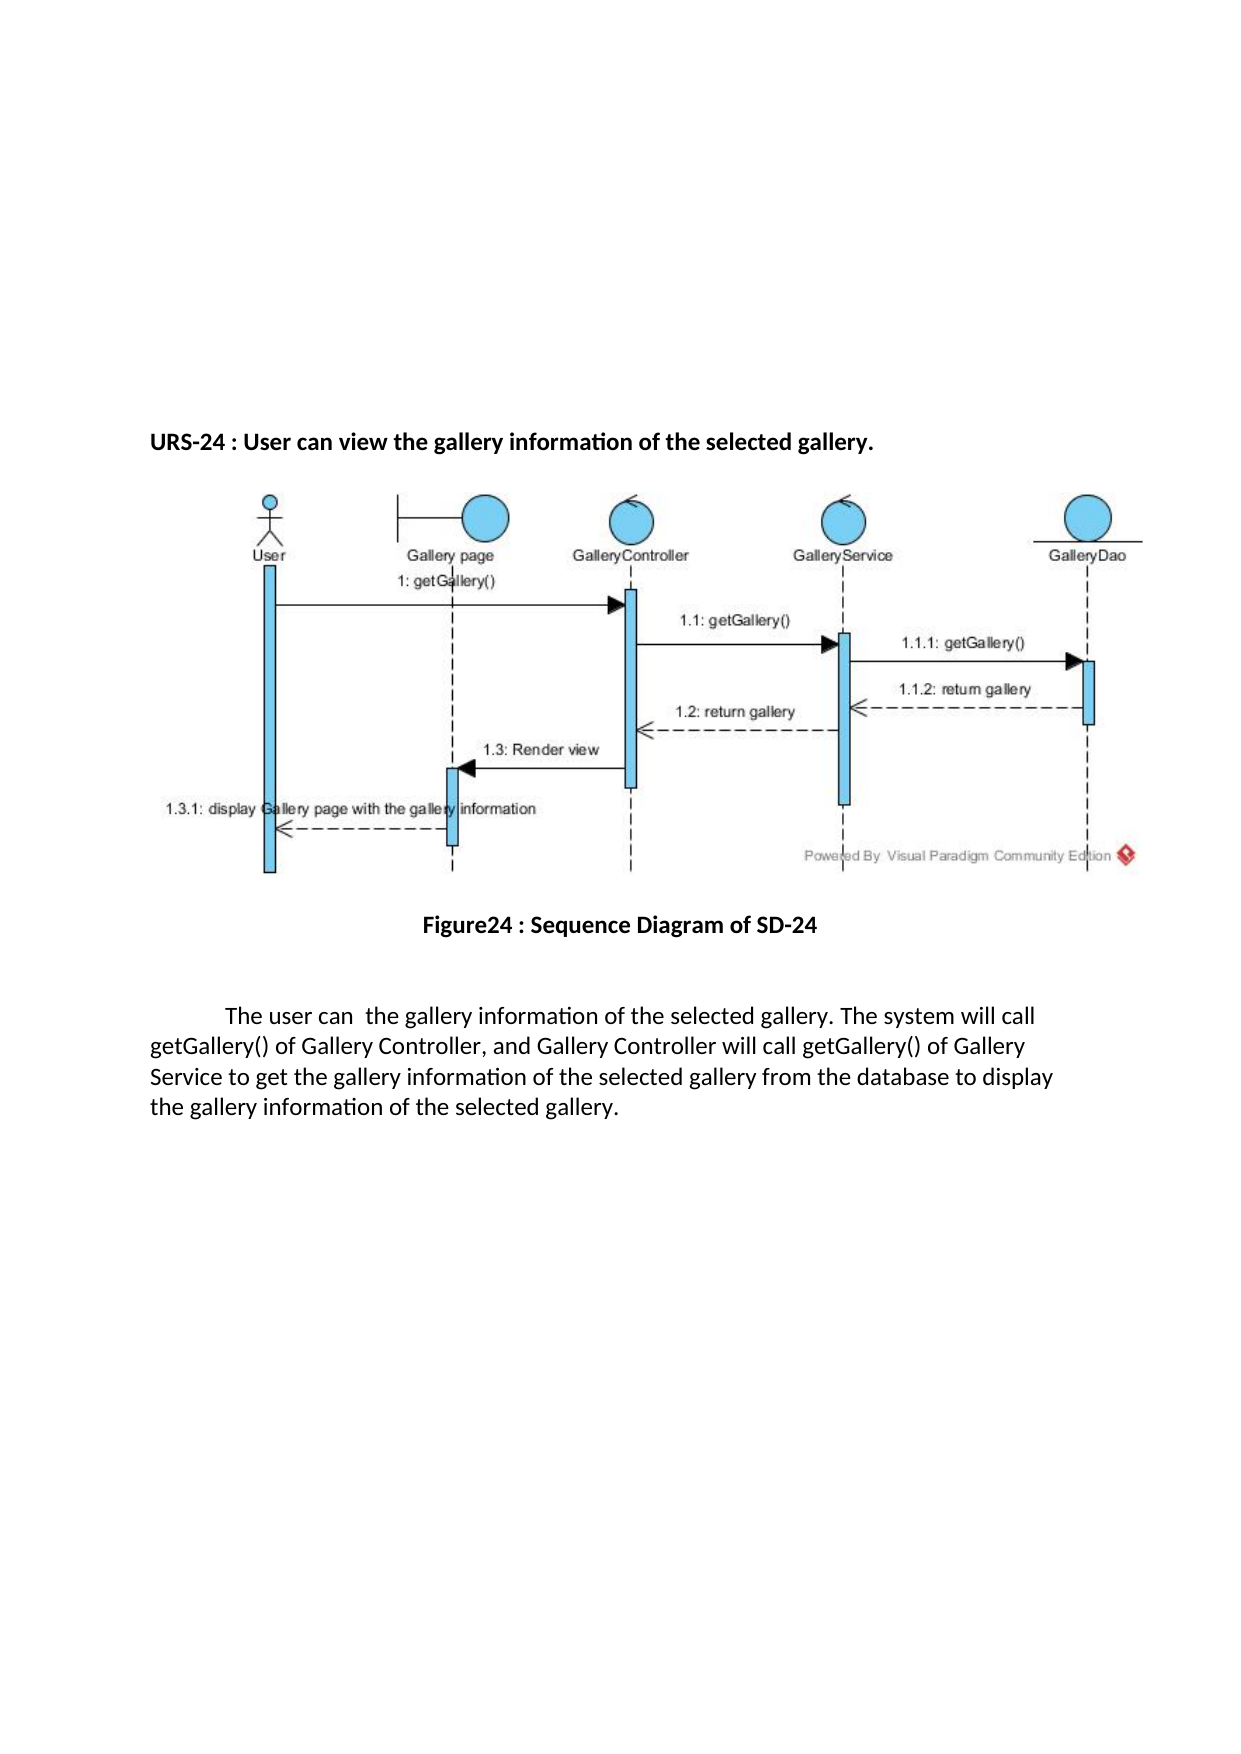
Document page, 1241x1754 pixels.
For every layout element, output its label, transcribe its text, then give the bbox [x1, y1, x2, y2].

text URS-24 : User can view the gallery information of the selected gallery. [150, 427, 1090, 457]
picture [150, 492, 1143, 879]
text The user can the gallery information of the selected gallery. The system will call getGallery() of Gallery Controller, and Gallery Controller will call getGallery() of Gallery Service to get the gallery information of the selected gallery from the database to display the gallery information of the selected gallery. [150, 1000, 1090, 1122]
text Figure24 : Sequence Diagram of SD-24 [150, 909, 1090, 940]
